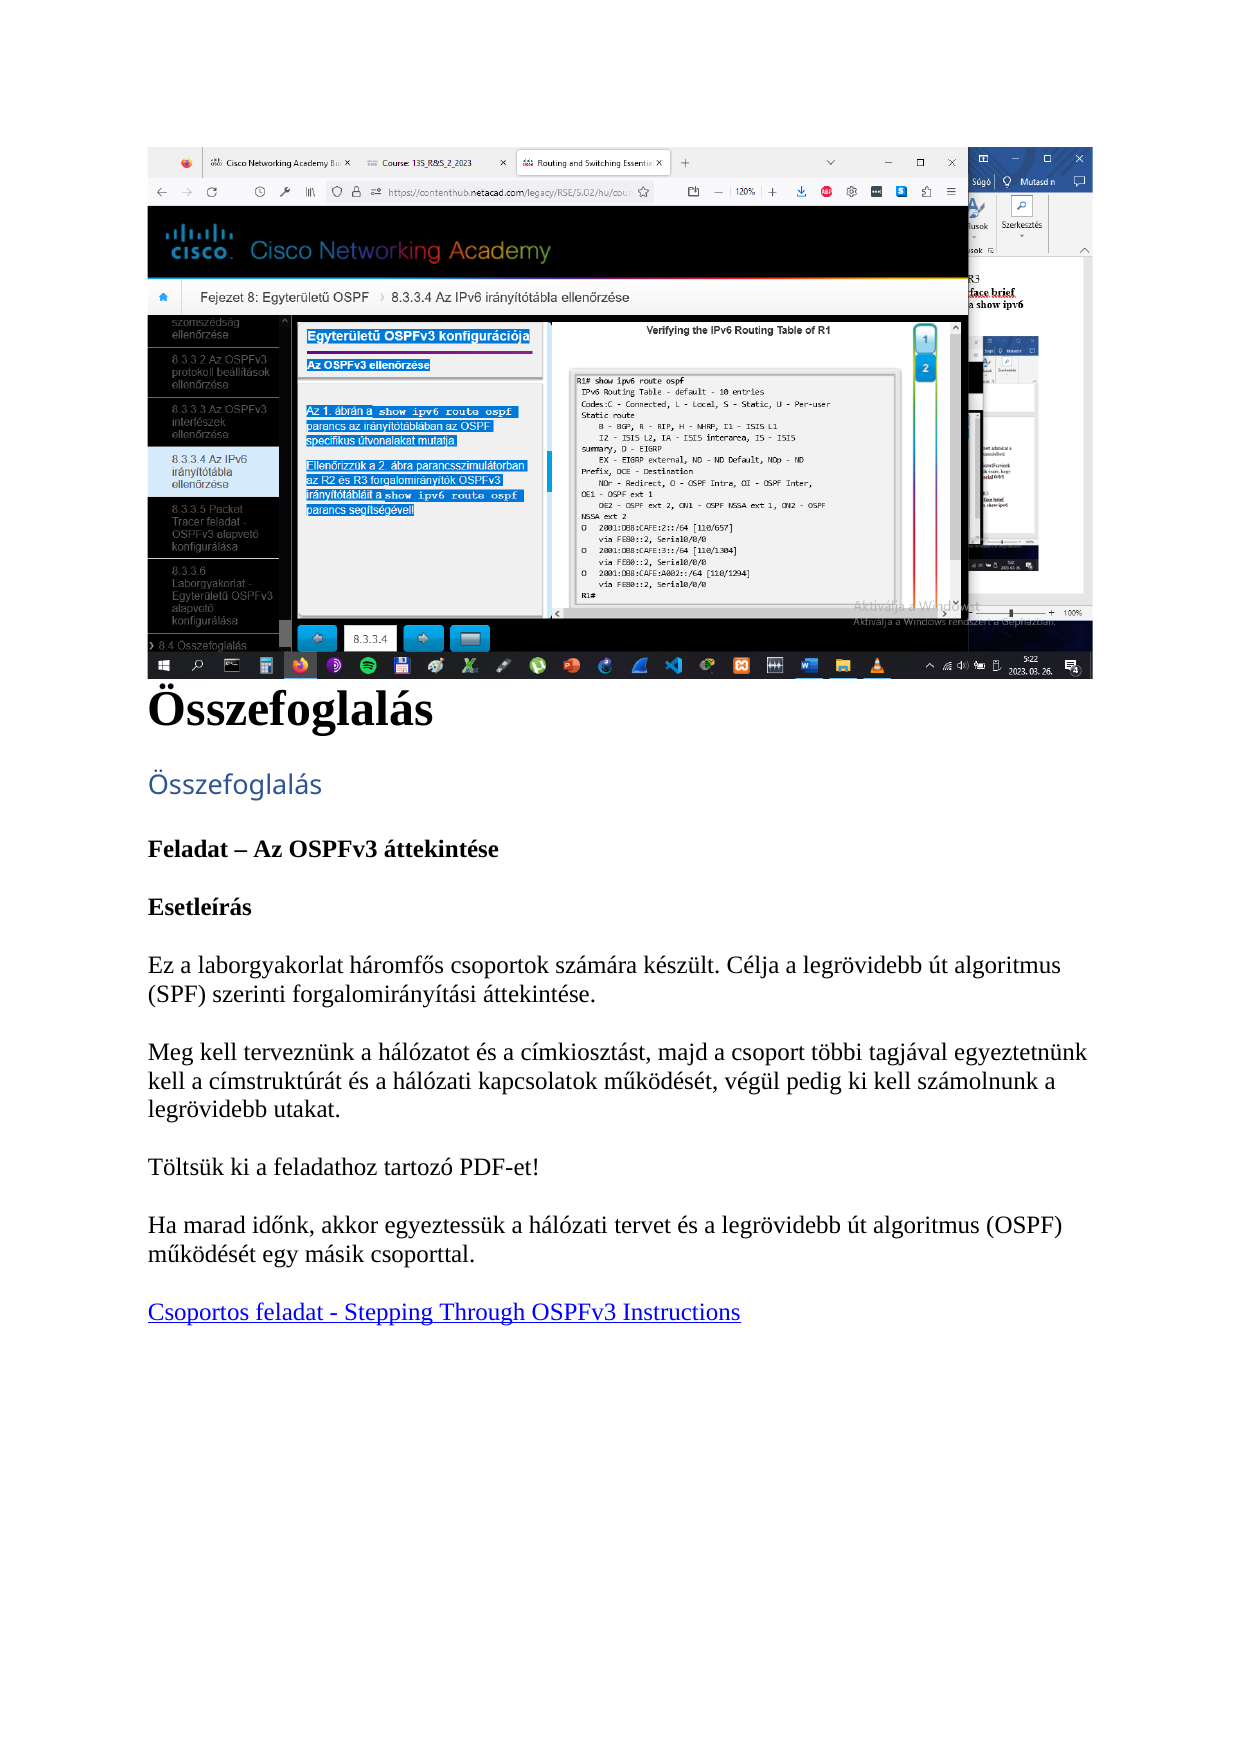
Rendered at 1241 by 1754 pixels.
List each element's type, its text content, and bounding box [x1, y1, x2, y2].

text Esetleírás [148, 892, 1093, 921]
text Ha marad időnk, akkor egyeztessük a hálózati tervet és a legrövidebb út algoritmus (OSPF) működését egy másik csoporttal. [148, 1210, 1093, 1268]
text Csoportos feladat - Stepping Through OSPFv3 Instructions [148, 1297, 1093, 1326]
subtitle Összefoglalás [148, 679, 1093, 736]
text Feladat – Az OSPFv3 áttekintése [148, 834, 1093, 863]
subtitle Összefoglalás [148, 766, 1093, 802]
text Ez a laborgyakorlat háromfős csoportok számára készült. Célja a legrövidebb út algoritmus (SPF) szerinti forgalomirányítási áttekintése. [148, 950, 1093, 1008]
text Töltsük ki a feladathoz tartozó PDF-et! [148, 1152, 1093, 1181]
text Meg kell terveznünk a hálózatot és a címkiosztást, majd a csoport többi tagjával egyeztetnünk kell a címstruktúrát és a hálózati kapcsolatok működését, végül pedig ki kell számolnunk a legrövidebb utakat. [148, 1037, 1093, 1123]
picture [147, 147, 1093, 679]
